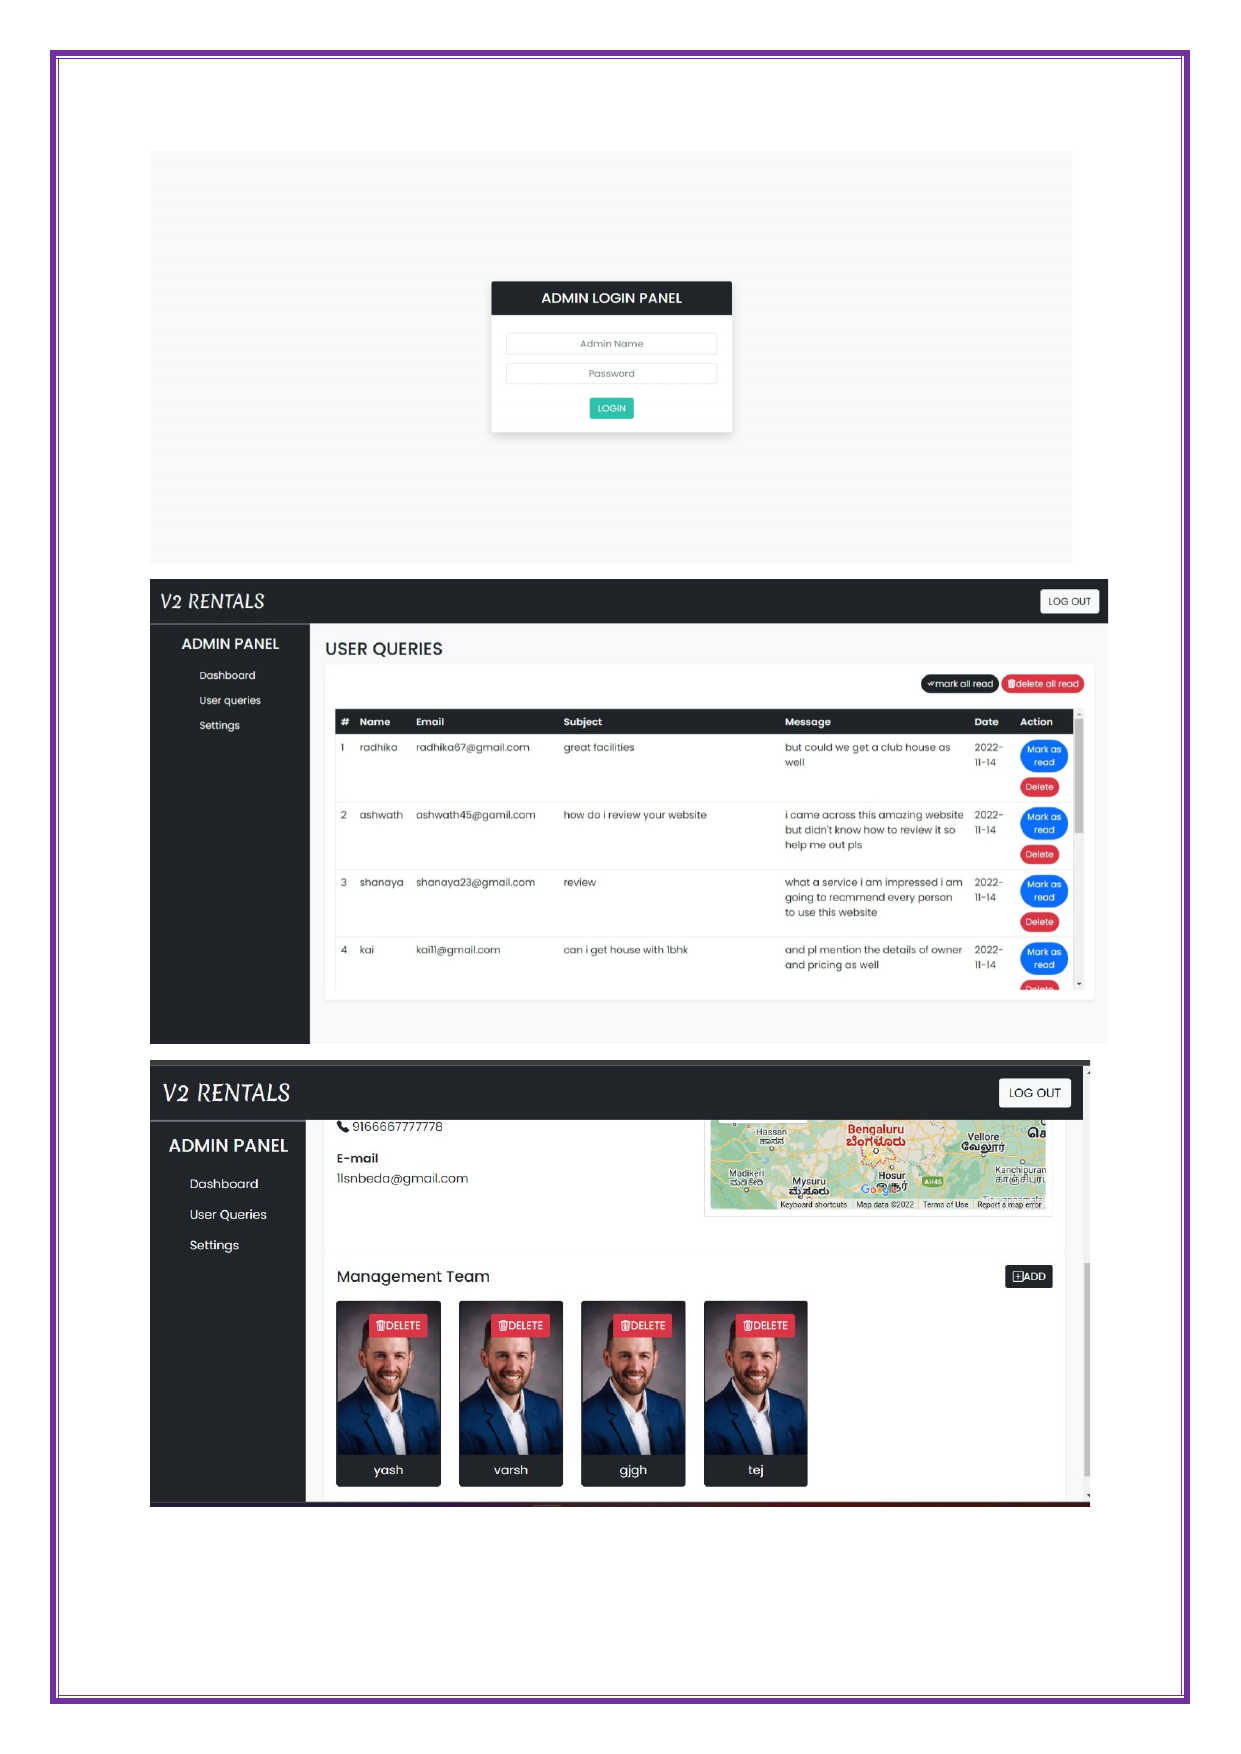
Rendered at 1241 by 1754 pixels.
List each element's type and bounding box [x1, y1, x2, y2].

picture [150, 150, 1073, 563]
picture [150, 1060, 1091, 1507]
picture [150, 579, 1109, 1044]
